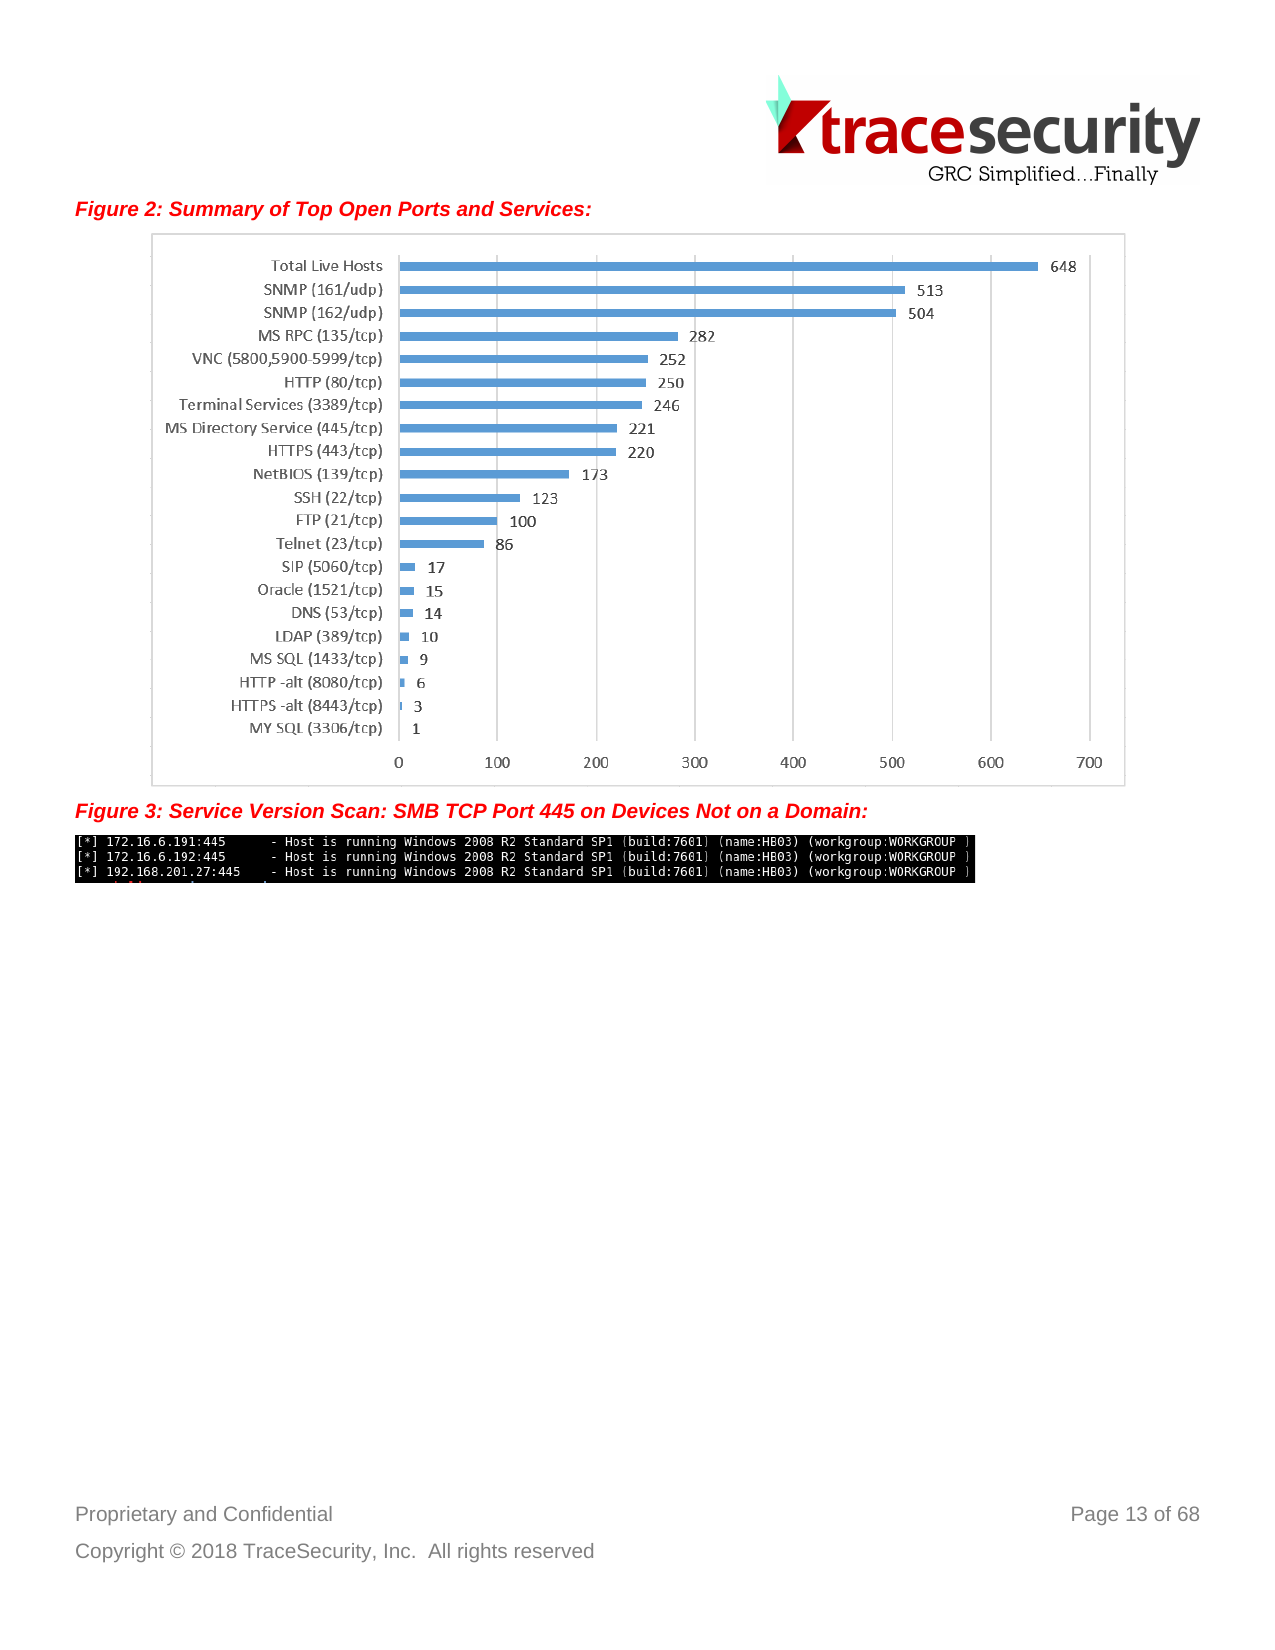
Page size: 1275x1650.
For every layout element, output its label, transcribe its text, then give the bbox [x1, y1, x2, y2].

picture [765, 75, 1200, 185]
text Figure 2: Summary of Top Open Ports and Services: [75, 197, 1200, 221]
text Figure 3: Service Version Scan: SMB TCP Port 445 on Devices Not on a Domain: [75, 799, 1200, 823]
picture [75, 835, 976, 883]
picture [150, 233, 1126, 787]
